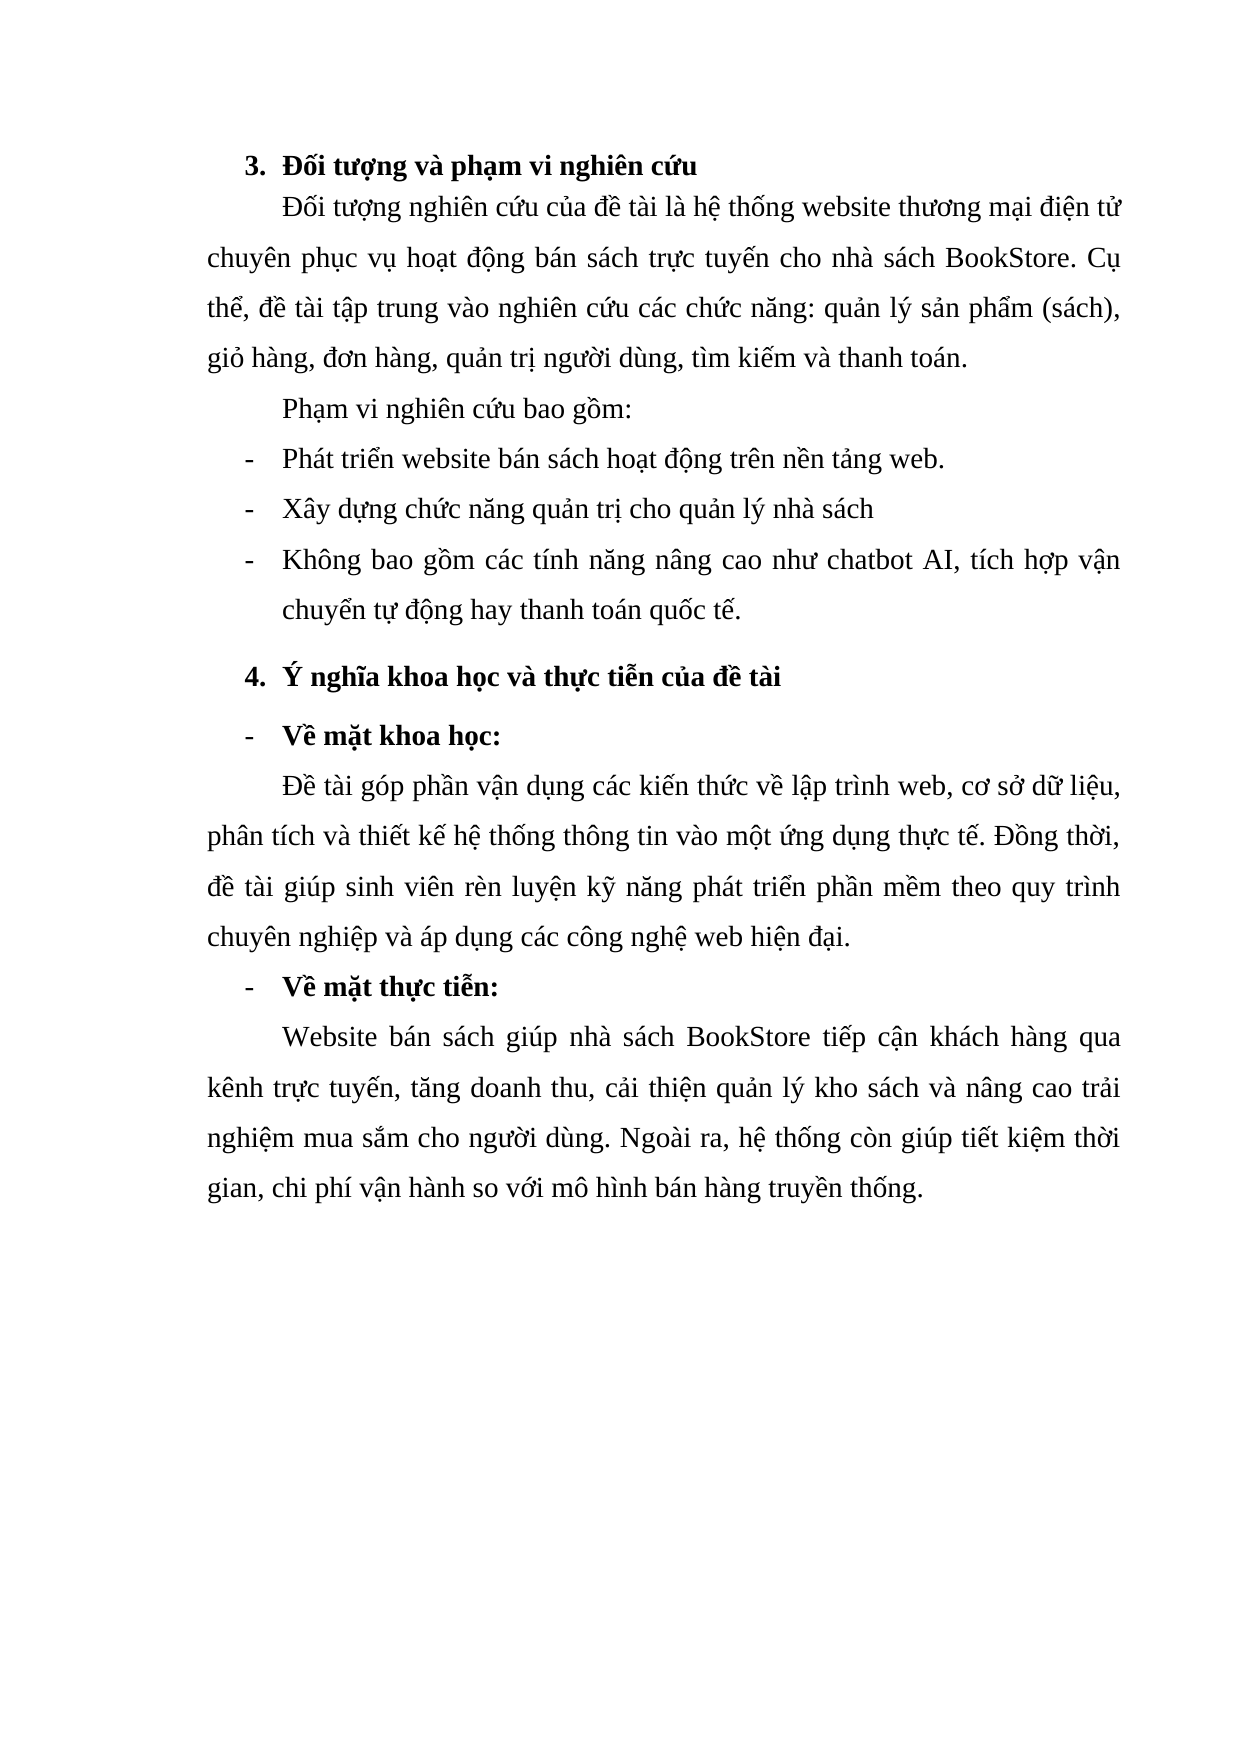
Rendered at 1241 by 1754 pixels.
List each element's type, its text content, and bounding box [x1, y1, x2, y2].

subtitle Ý nghĩa khoa học và thực tiễn của đề tài [244, 659, 1122, 693]
text Đề tài góp phần vận dụng các kiến thức về lập trình web, cơ sở dữ liệu, phân tích và thiết kế hệ thống thông tin vào một ứng dụng thực tế. Đồng thời, đề tài giúp sinh viên rèn luyện kỹ năng phát triển phần mềm theo quy trình chuyên nghiệp và áp dụng các công nghệ web hiện đại. [207, 768, 1122, 952]
list Về mặt khoa học: [244, 718, 1122, 751]
subtitle Đối tượng và phạm vi nghiên cứu [244, 148, 1122, 181]
text Website bán sách giúp nhà sách BookStore tiếp cận khách hàng qua kênh trực tuyến, tăng doanh thu, cải thiện quản lý kho sách và nâng cao trải nghiệm mua sắm cho người dùng. Ngoài ra, hệ thống còn giúp tiết kiệm thời gian, chi phí vận hành so với mô hình bán hàng truyền thống. [207, 1019, 1122, 1204]
list Xây dựng chức năng quản trị cho quản lý nhà sách [244, 491, 1122, 525]
list Không bao gồm các tính năng nâng cao như chatbot AI, tích hợp vận chuyển tự động hay thanh toán quốc tế. [244, 542, 1122, 626]
list Về mặt thực tiễn: [244, 969, 1122, 1003]
text Phạm vi nghiên cứu bao gồm: [207, 391, 1122, 424]
list Phát triển website bán sách hoạt động trên nền tảng web. [244, 441, 1122, 475]
text Đối tượng nghiên cứu của đề tài là hệ thống website thương mại điện tử chuyên phục vụ hoạt động bán sách trực tuyến cho nhà sách BookStore. Cụ thể, đề tài tập trung vào nghiên cứu các chức năng: quản lý sản phẩm (sách), giỏ hàng, đơn hàng, quản trị người dùng, tìm kiếm và thanh toán. [207, 189, 1122, 374]
